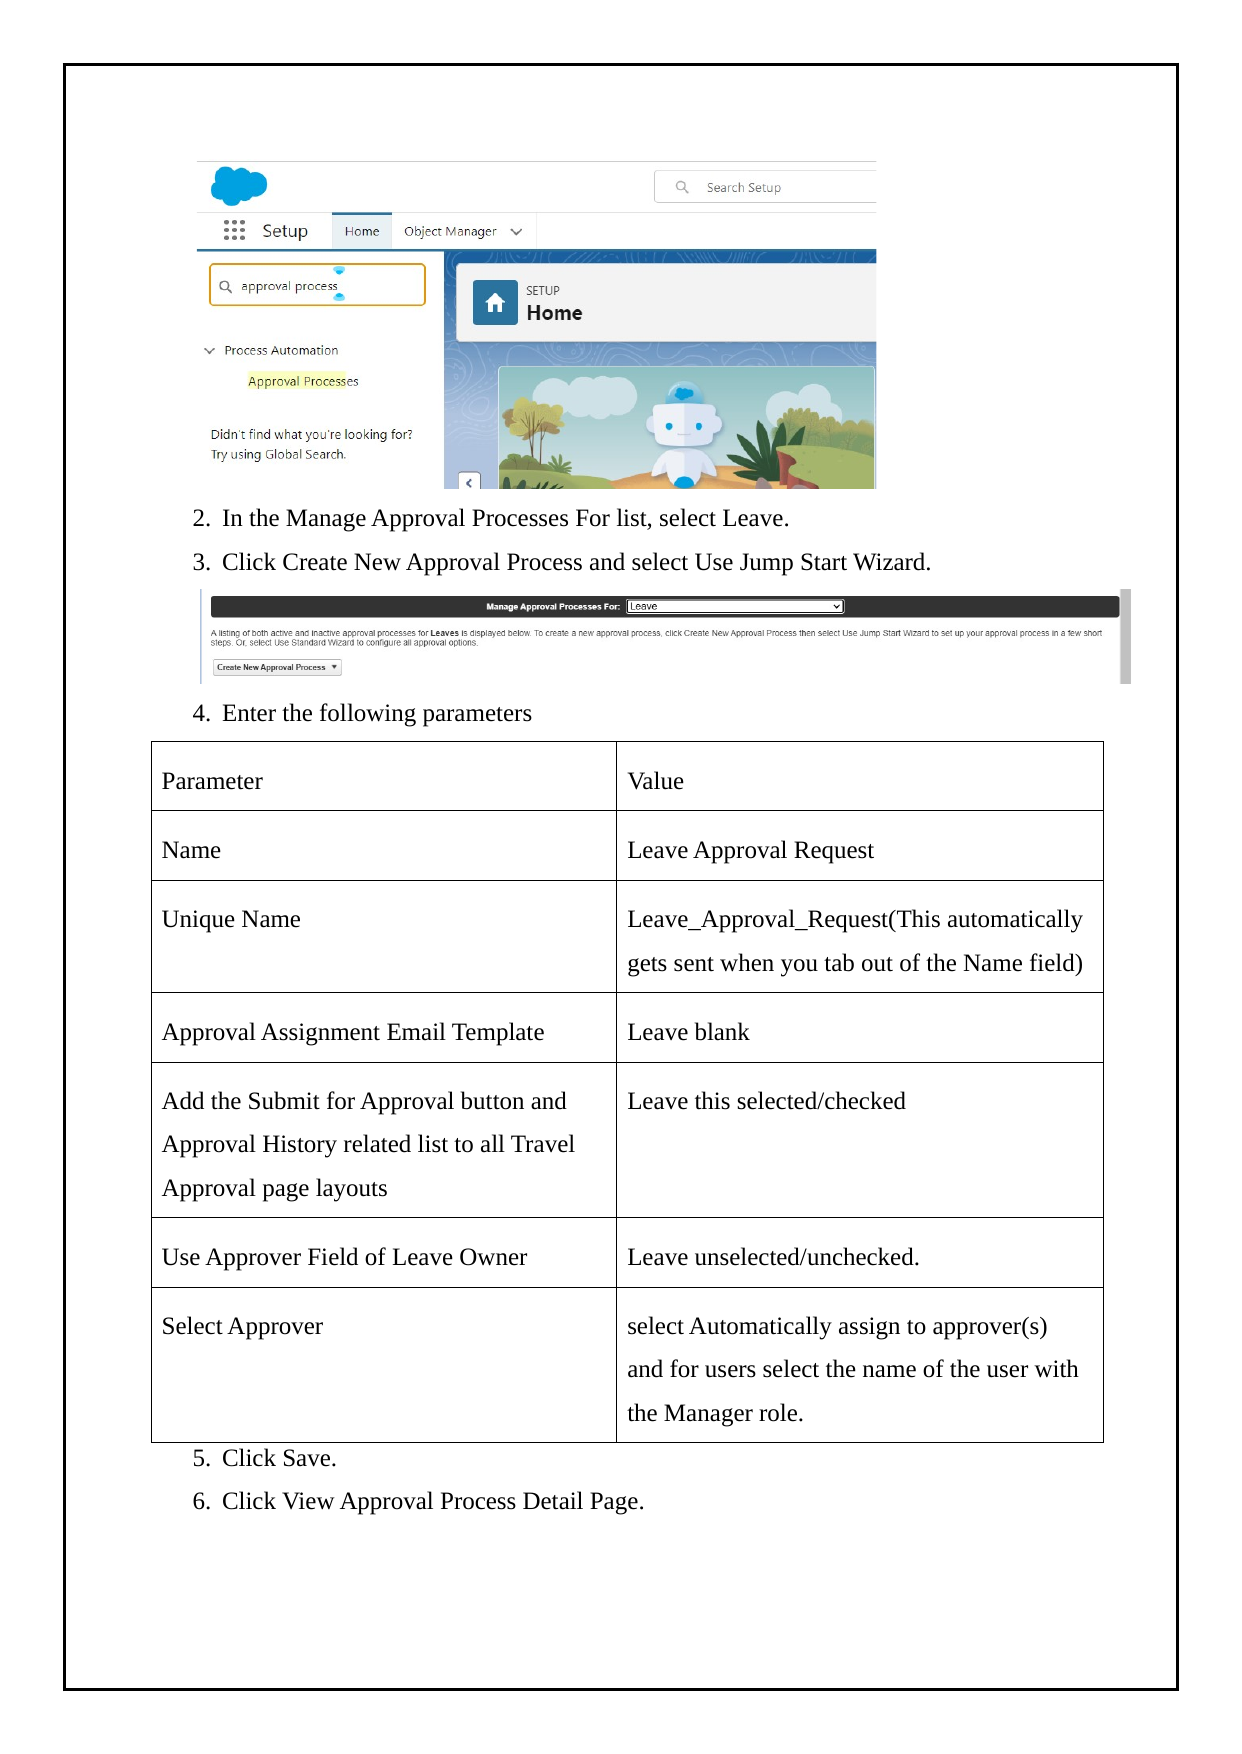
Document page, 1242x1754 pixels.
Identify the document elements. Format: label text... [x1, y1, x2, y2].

picture [200, 589, 1139, 684]
table_header Value [617, 742, 1103, 810]
table_cell Use Approver Field of Leave Owner [152, 1218, 616, 1287]
table_cell Select Approver [152, 1288, 616, 1442]
list Click Save. [192, 1443, 1092, 1472]
table_cell Leave_Approval_Request(This automatically gets sent when you tab out of the Name field) [617, 881, 1103, 992]
table_cell Name [152, 811, 616, 880]
table_cell Add the Submit for Approval button and Approval History related list to all Travel Approval page layouts [152, 1063, 616, 1217]
picture [196, 159, 877, 489]
table_cell Unique Name [152, 881, 616, 992]
table_header Parameter [152, 742, 616, 810]
list In the Manage Approval Processes For list, select Leave. [192, 503, 1092, 532]
table_cell Leave Approval Request [617, 811, 1103, 880]
list Click View Approval Process Detail Page. [192, 1486, 1092, 1515]
list Enter the following parameters [192, 698, 1092, 727]
table_cell Leave unselected/unchecked. [617, 1218, 1103, 1287]
list Click Create New Approval Process and select Use Jump Start Wizard. [192, 547, 1092, 575]
table_cell select Automatically assign to approver(s) and for users select the name of the user with the Manager role. [617, 1288, 1103, 1442]
table_cell Leave blank [617, 993, 1103, 1062]
table_cell Leave this selected/checked [617, 1063, 1103, 1217]
table_cell Approval Assignment Email Template [152, 993, 616, 1062]
